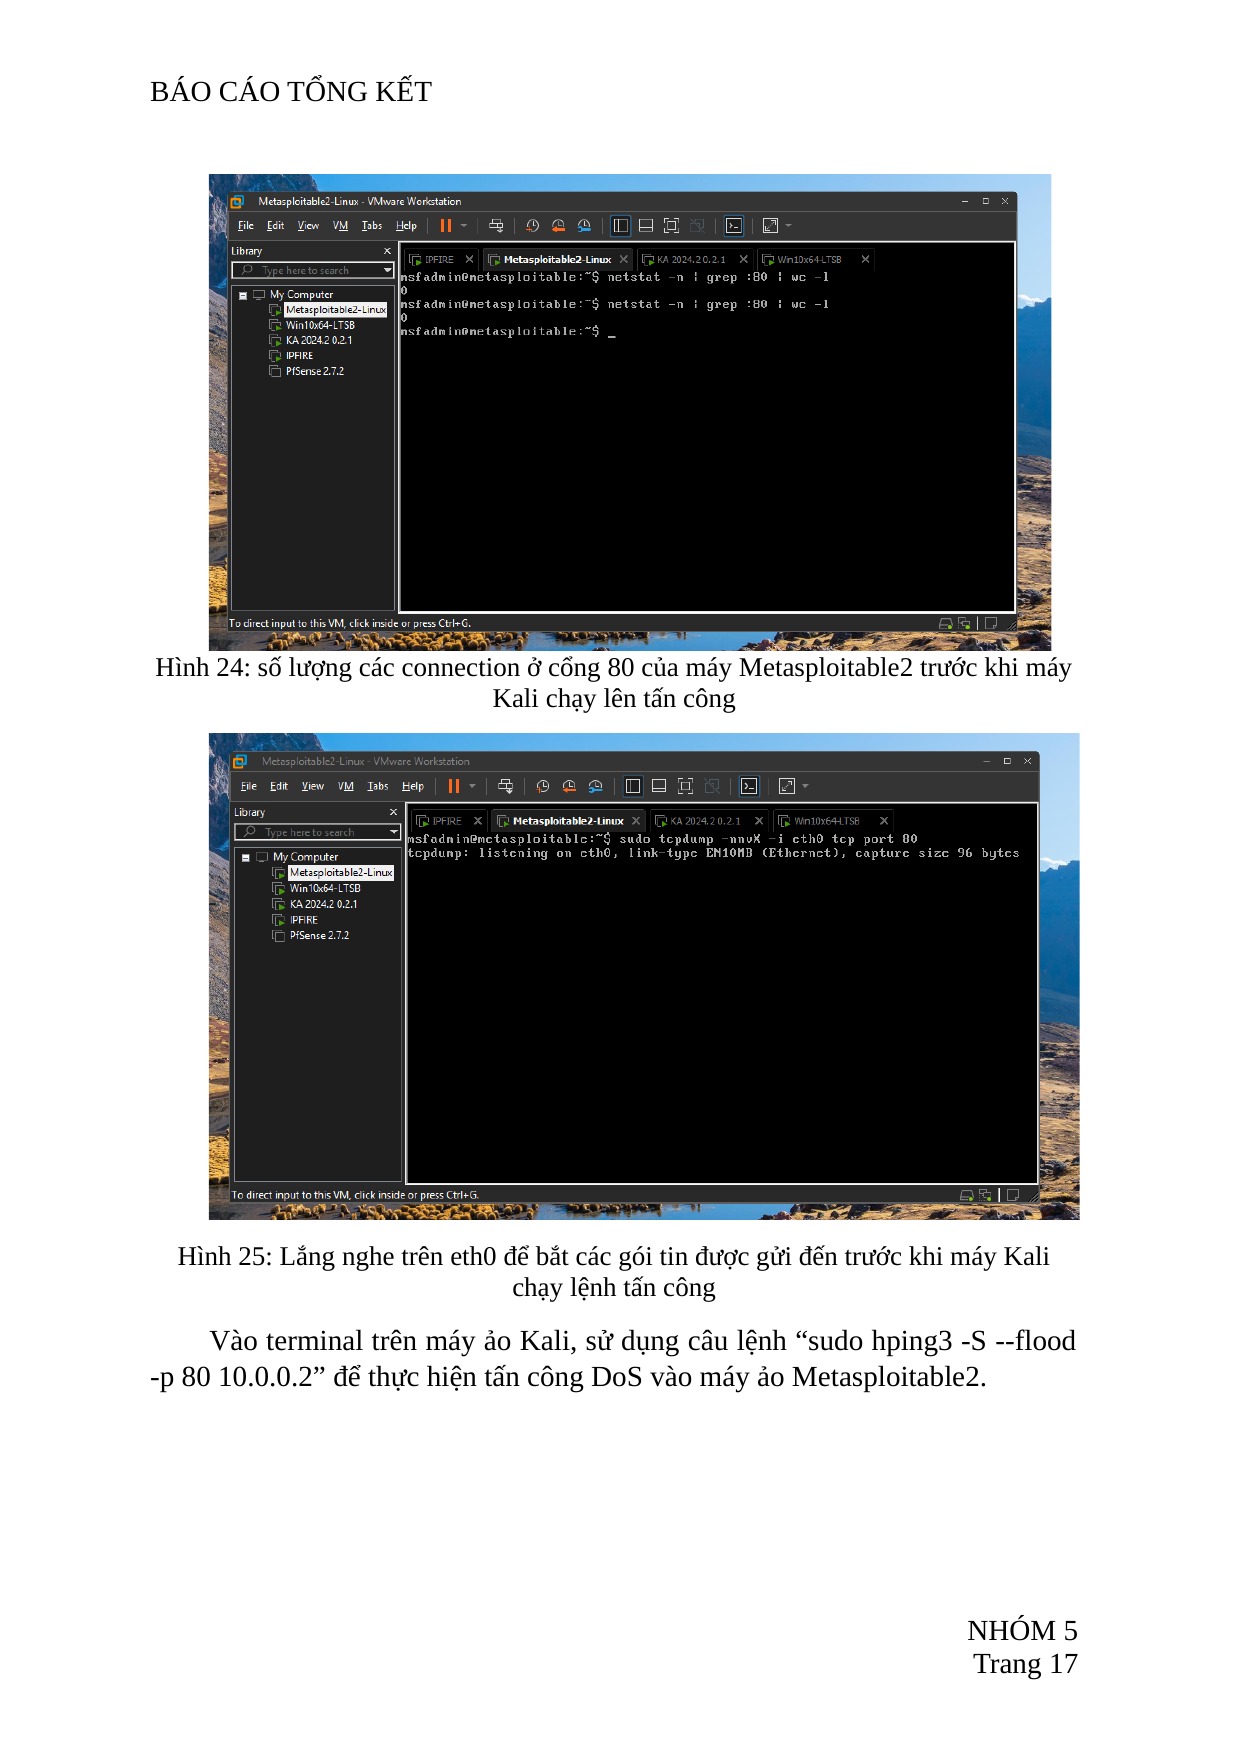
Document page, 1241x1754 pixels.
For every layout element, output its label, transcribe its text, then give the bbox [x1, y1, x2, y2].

text Vào terminal trên máy ảo Kali, sử dụng câu lệnh “sudo hping3 -S --flood -p 80 10.0.0.2” để thực hiện tấn công DoS vào máy ảo Metasploitable2. [150, 1323, 1078, 1393]
picture [208, 174, 1052, 651]
picture [208, 733, 1080, 1220]
